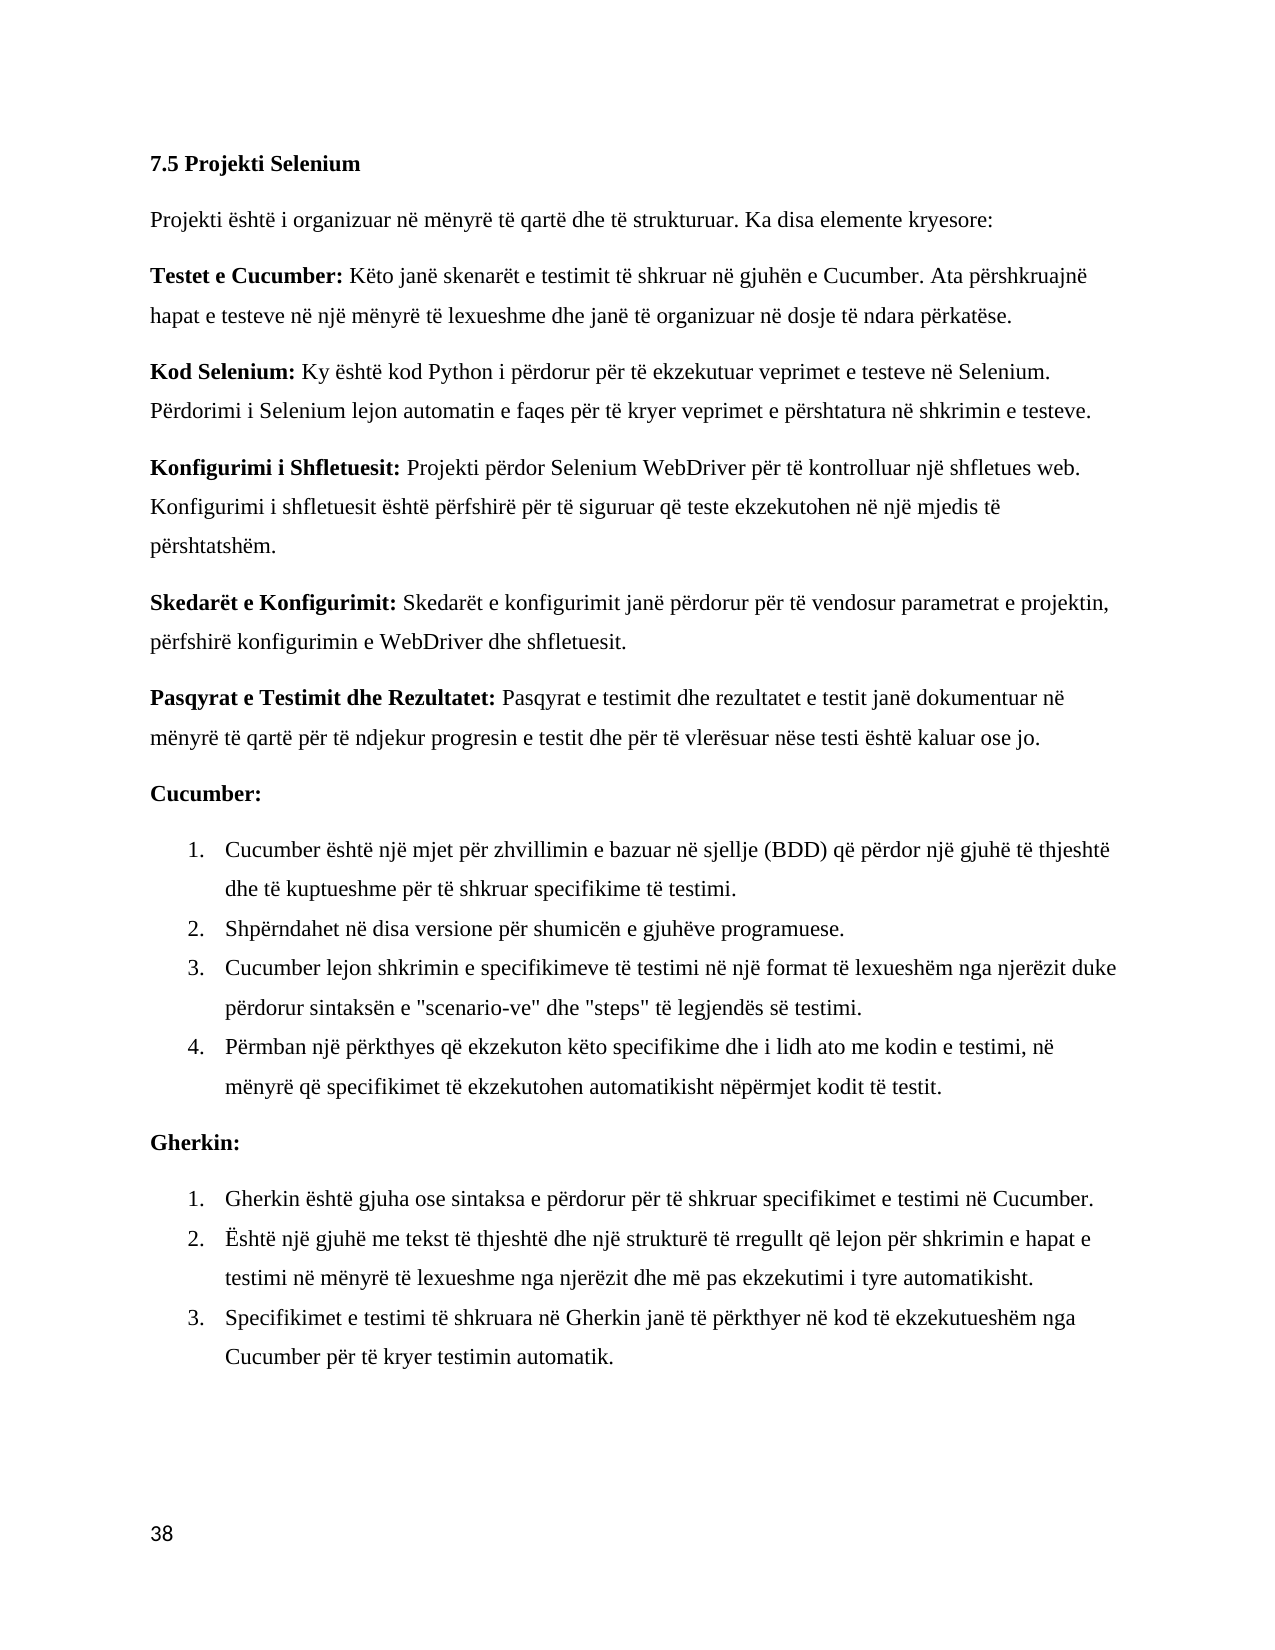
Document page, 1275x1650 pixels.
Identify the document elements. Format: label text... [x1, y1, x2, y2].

list Shpërndahet në disa versione për shumicën e gjuhëve programuese. [187, 915, 1125, 941]
text Kod Selenium: Ky është kod Python i përdorur për të ekzekutuar veprimet e testeve në Selenium. Përdorimi i Selenium lejon automatin e faqes për të kryer veprimet e përshtatura në shkrimin e testeve. [150, 358, 1125, 424]
text Testet e Cucumber: Këto janë skenarët e testimit të shkruar në gjuhën e Cucumber. Ata përshkruajnë hapat e testeve në një mënyrë të lexueshme dhe janë të organizuar në dosje të ndara përkatëse. [150, 262, 1125, 328]
text Pasqyrat e Testimit dhe Rezultatet: Pasqyrat e testimit dhe rezultatet e testit janë dokumentuar në mënyrë të qartë për të ndjekur progresin e testit dhe për të vlerësuar nëse testi është kaluar ose jo. [150, 684, 1125, 750]
text Gherkin: [150, 1129, 1125, 1155]
text Cucumber: [150, 780, 1125, 806]
text Skedarët e Konfigurimit: Skedarët e konfigurimit janë përdorur për të vendosur parametrat e projektin, përfshirë konfigurimin e WebDriver dhe shfletuesit. [150, 589, 1125, 654]
text 7.5 Projekti Selenium [150, 150, 1125, 176]
list Specifikimet e testimi të shkruara në Gherkin janë të përkthyer në kod të ekzekutueshëm nga Cucumber për të kryer testimin automatik. [187, 1304, 1125, 1369]
text Konfigurimi i Shfletuesit: Projekti përdor Selenium WebDriver për të kontrolluar një shfletues web. Konfigurimi i shfletuesit është përfshirë për të siguruar që teste ekzekutohen në një mjedis të përshtatshëm. [150, 453, 1125, 559]
list Përmban një përkthyes që ekzekuton këto specifikime dhe i lidh ato me kodin e testimi, në mënyrë që specifikimet të ekzekutohen automatikisht nëpërmjet kodit të testit. [187, 1033, 1125, 1099]
text Projekti është i organizuar në mënyrë të qartë dhe të strukturuar. Ka disa elemente kryesore: [150, 206, 1125, 232]
list Cucumber lejon shkrimin e specifikimeve të testimi në një format të lexueshëm nga njerëzit duke përdorur sintaksën e "scenario-ve" dhe "steps" të legjendës së testimi. [187, 954, 1125, 1020]
list Është një gjuhë me tekst të thjeshtë dhe një strukturë të rregullt që lejon për shkrimin e hapat e testimi në mënyrë të lexueshme nga njerëzit dhe më pas ekzekutimi i tyre automatikisht. [187, 1225, 1125, 1291]
list Cucumber është një mjet për zhvillimin e bazuar në sjellje (BDD) që përdor një gjuhë të thjeshtë dhe të kuptueshme për të shkruar specifikime të testimi. [187, 836, 1125, 902]
list Gherkin është gjuha ose sintaksa e përdorur për të shkruar specifikimet e testimi në Cucumber. [187, 1185, 1125, 1212]
